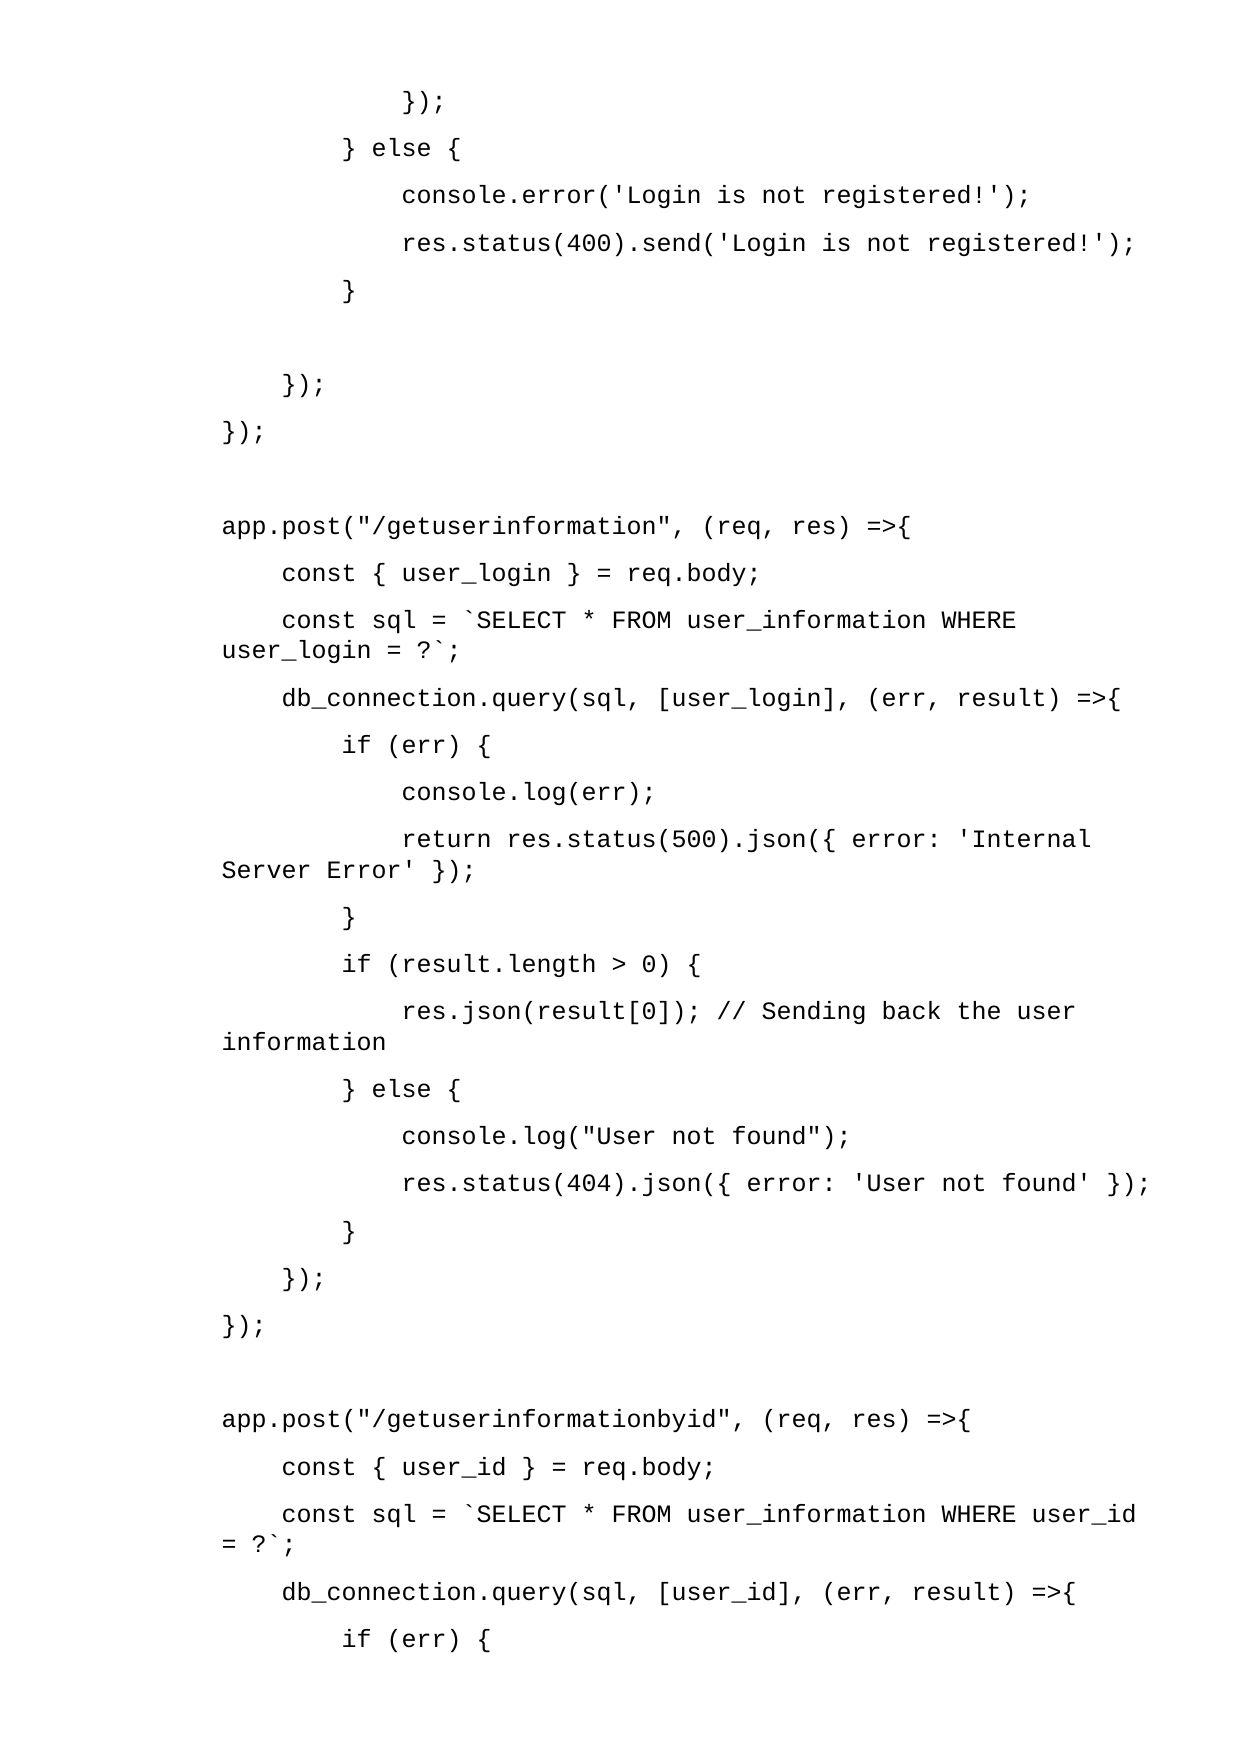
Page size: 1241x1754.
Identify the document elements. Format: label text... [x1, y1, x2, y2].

text } [221, 904, 1152, 933]
text app.post("/getuserinformationbyid", (req, res) =>{ [221, 1407, 1152, 1435]
text console.log(err); [221, 780, 1152, 808]
text db_connection.query(sql, [user_login], (err, result) =>{ [221, 685, 1152, 714]
text }); [221, 419, 1152, 447]
text }); [221, 88, 1152, 117]
text res.json(result[0]); // Sending back the user information [221, 999, 1152, 1058]
text const sql = `SELECT * FROM user_information WHERE user_id = ?`; [221, 1501, 1152, 1560]
text console.error('Login is not registered!'); [221, 183, 1152, 211]
text const { user_login } = req.body; [221, 560, 1152, 589]
text return res.status(500).json({ error: 'Internal Server Error' }); [221, 827, 1152, 886]
text const sql = `SELECT * FROM user_information WHERE user_login = ?`; [221, 608, 1152, 666]
text db_connection.query(sql, [user_id], (err, result) =>{ [221, 1579, 1152, 1607]
text } else { [221, 1077, 1152, 1105]
text } [221, 1218, 1152, 1247]
text res.status(400).send('Login is not registered!'); [221, 230, 1152, 258]
text }); [221, 1265, 1152, 1294]
text if (err) { [221, 732, 1152, 761]
text app.post("/getuserinformation", (req, res) =>{ [221, 513, 1152, 542]
text if (err) { [221, 1626, 1152, 1654]
text console.log("User not found"); [221, 1124, 1152, 1152]
text }); [221, 372, 1152, 400]
text } else { [221, 136, 1152, 164]
text } [221, 277, 1152, 306]
text res.status(404).json({ error: 'User not found' }); [221, 1171, 1152, 1199]
text }); [221, 1313, 1152, 1341]
text const { user_id } = req.body; [221, 1454, 1152, 1482]
text if (result.length > 0) { [221, 952, 1152, 980]
